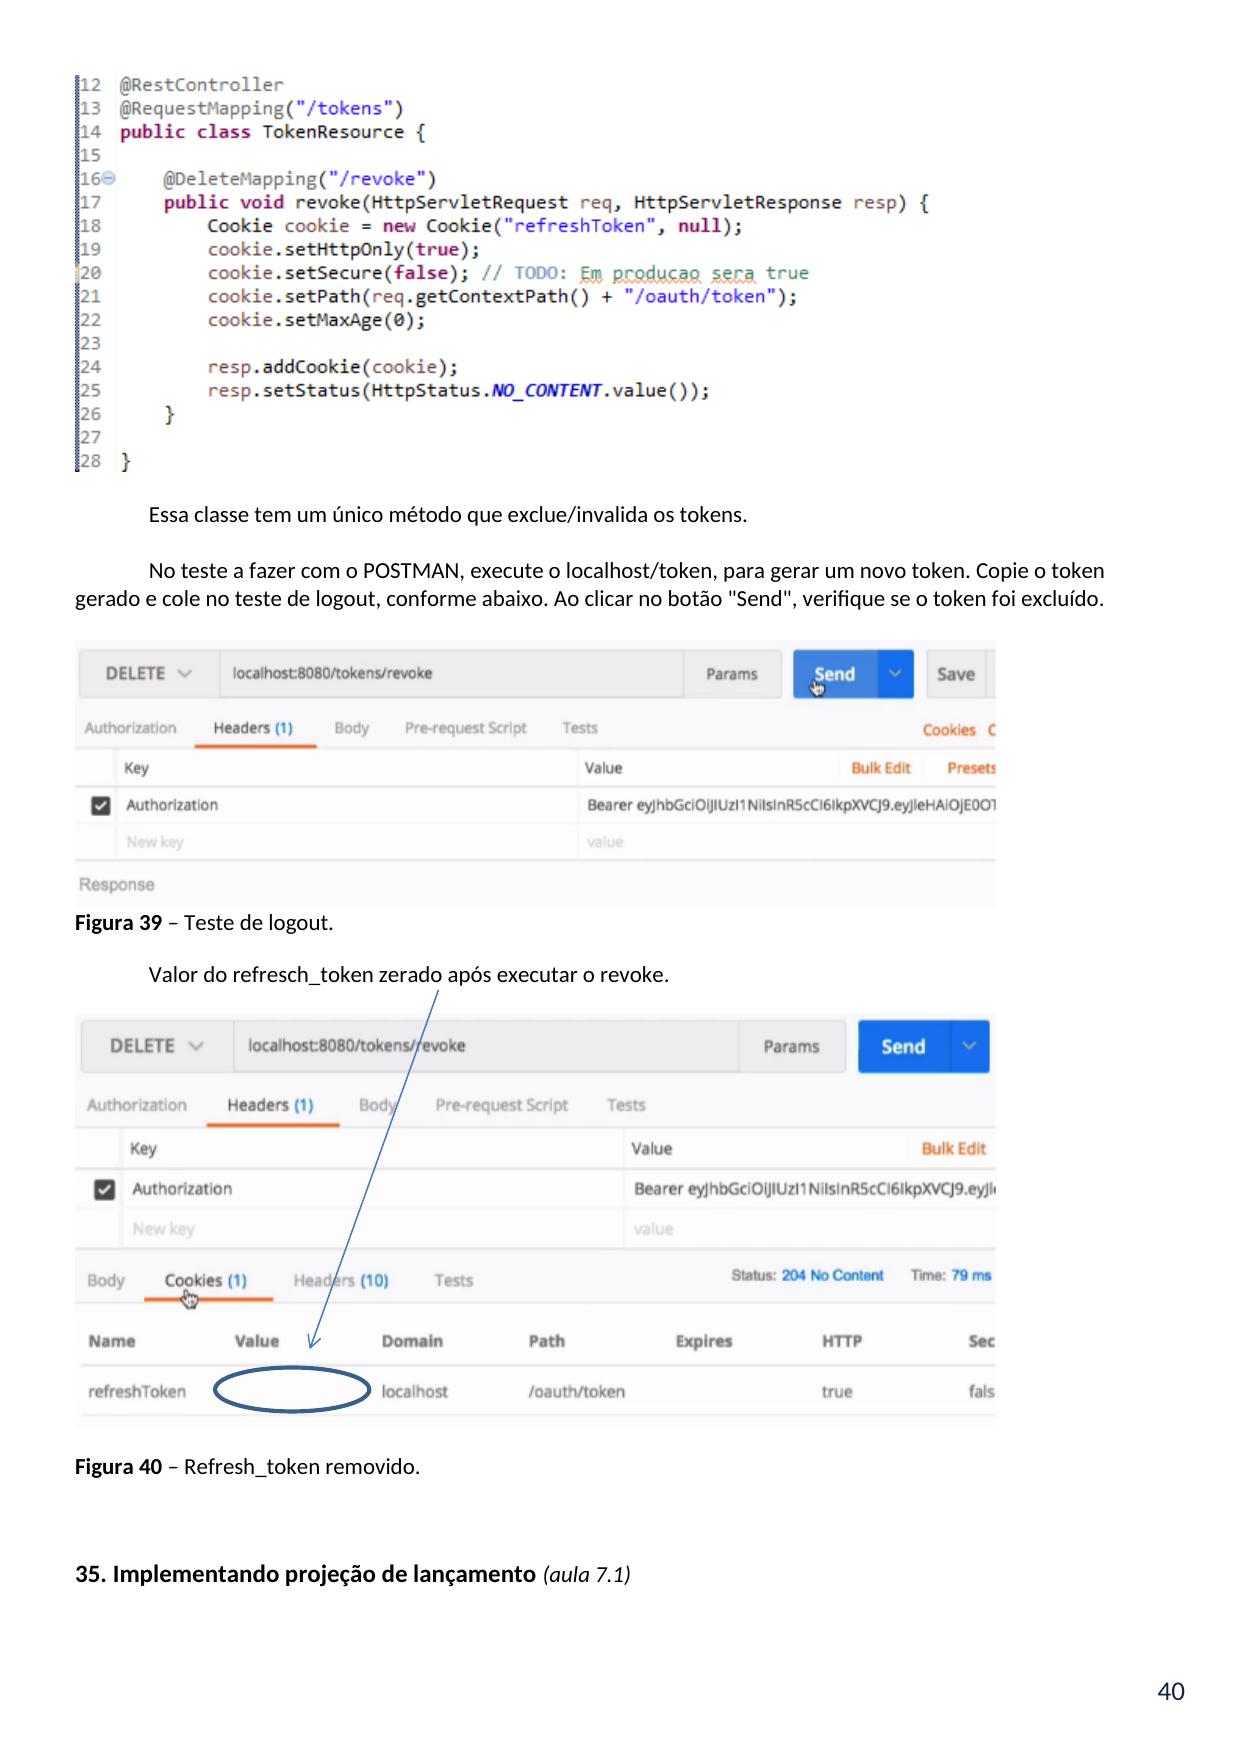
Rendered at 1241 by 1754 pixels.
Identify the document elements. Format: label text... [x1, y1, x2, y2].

picture [75, 1013, 996, 1428]
text Valor do refresch_token zerado após executar o revoke. [75, 961, 1165, 989]
text No teste a fazer com o POSTMAN, execute o localhost/token, para gerar um novo token. Copie o token gerado e cole no teste de logout, conforme abaixo. Ao clicar no botão "Send", verifique se o token foi excluído. [75, 556, 1165, 612]
text Essa classe tem um único método que exclue/invalida os tokens. [75, 500, 1165, 528]
picture [75, 640, 996, 908]
text Figura 40 – Refresh_token removido. [75, 1452, 1165, 1480]
text Figura 39 – Teste de logout. [75, 908, 1165, 936]
picture [75, 75, 941, 472]
text 35. Implementando projeção de lançamento (aula 7.1) [75, 1558, 1165, 1589]
